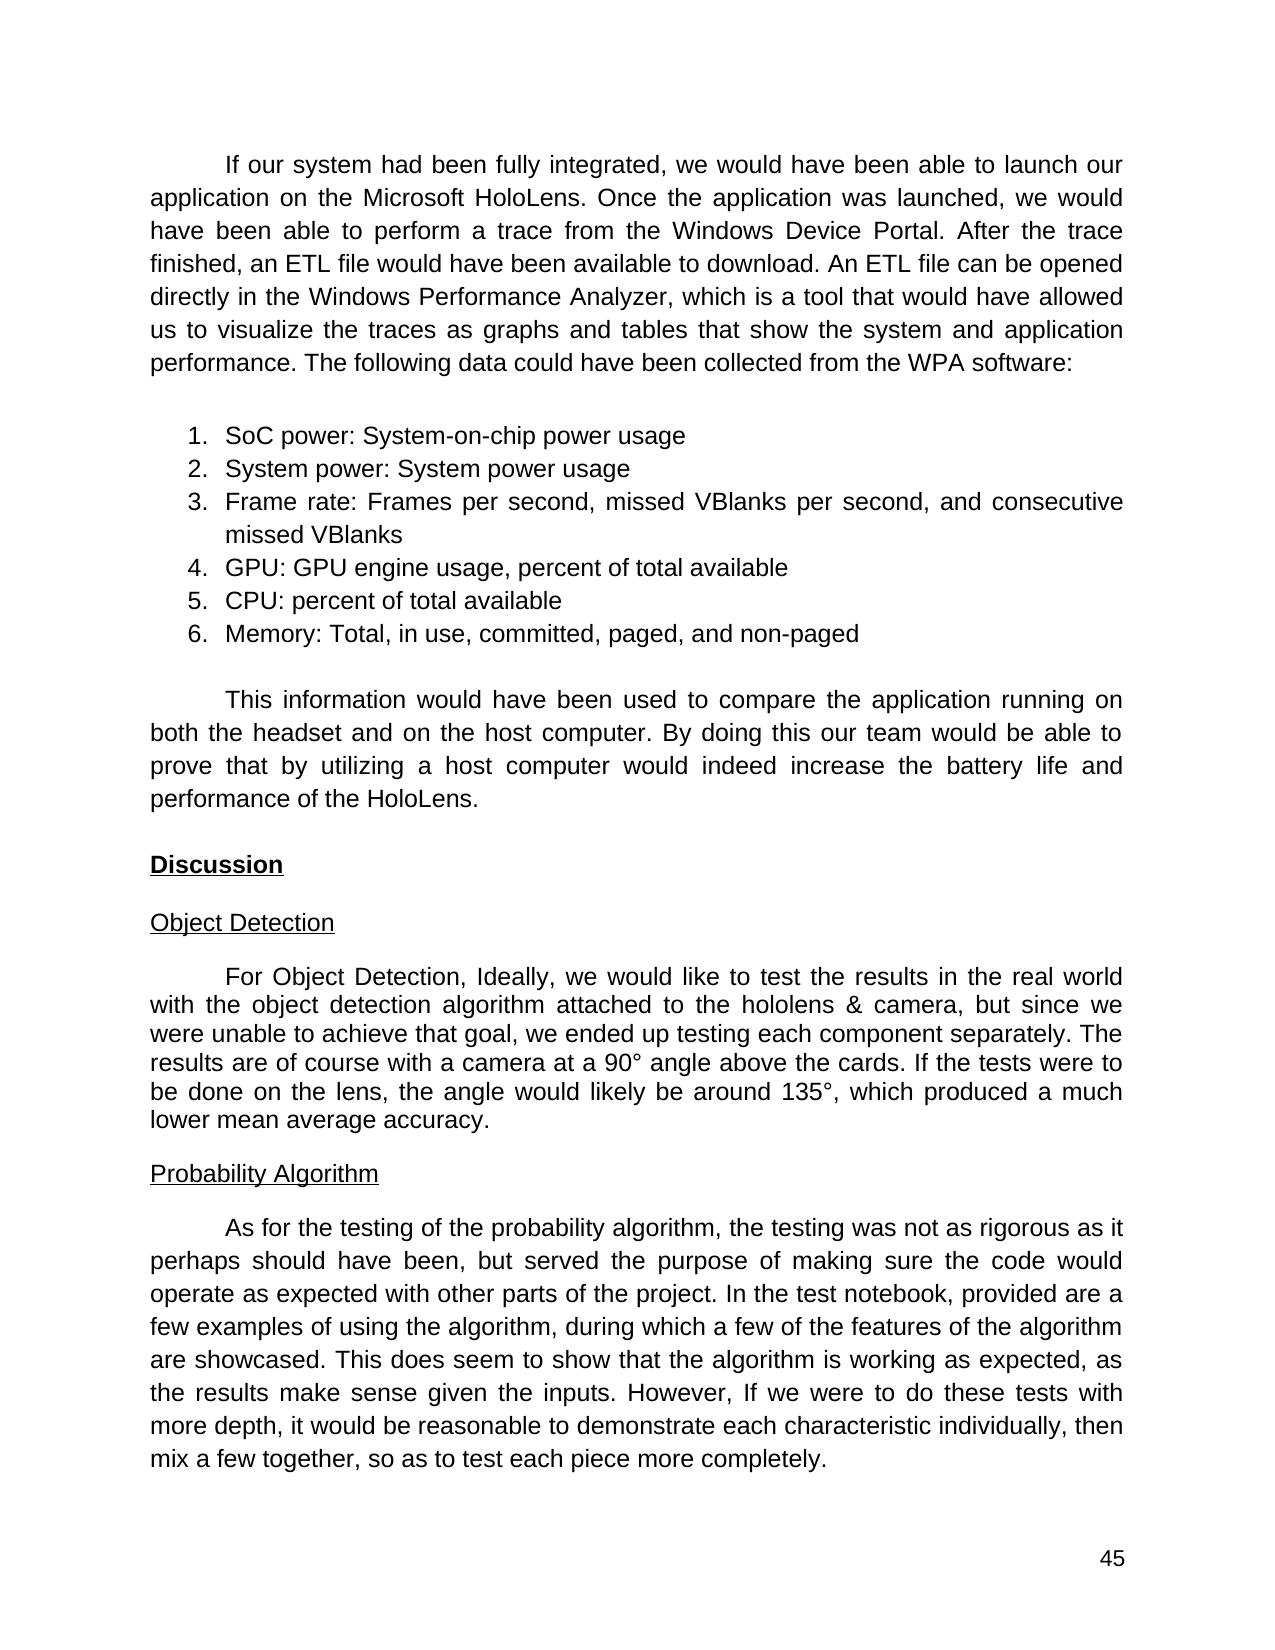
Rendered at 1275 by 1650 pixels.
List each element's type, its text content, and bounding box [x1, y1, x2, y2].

list GPU: GPU engine usage, percent of total available [187, 553, 1125, 582]
text This information would have been used to compare the application running on both the headset and on the host computer. By doing this our team would be able to prove that by utilizing a host computer would indeed increase the battery life and performance of the HoloLens. [150, 685, 1125, 813]
text Object Detection [150, 908, 1125, 937]
list CPU: percent of total available [187, 586, 1125, 614]
text As for the testing of the probability algorithm, the testing was not as rigorous as it perhaps should have been, but served the purpose of making sure the code would operate as expected with other parts of the project. In the test notebook, provided are a few examples of using the algorithm, during which a few of the features of the algorithm are showcased. This does seem to show that the algorithm is working as expected, as the results make sense given the inputs. However, If we were to do these tests with more depth, it would be reasonable to demonstrate each characteristic individually, then mix a few together, so as to test each piece more completely. [150, 1213, 1125, 1473]
text For Object Detection, Ideally, we would like to test the results in the real world with the object detection algorithm attached to the hololens & camera, but since we were unable to achieve that goal, we ended up testing each component separately. The results are of course with a camera at a 90° angle above the cards. If the tests were to be done on the lens, the angle would likely be around 135°, which produced a much lower mean average accuracy. [150, 962, 1125, 1134]
text Probability Algorithm [150, 1159, 1125, 1188]
list SoC power: System-on-chip power usage [187, 421, 1125, 449]
list Memory: Total, in use, committed, paged, and non-paged [187, 619, 1125, 648]
text Discussion [150, 850, 1125, 879]
text If our system had been fully integrated, we would have been able to launch our application on the Microsoft HoloLens. Once the application was launched, we would have been able to perform a trace from the Windows Device Portal. After the trace finished, an ETL file would have been available to download. An ETL file can be opened directly in the Windows Performance Analyzer, which is a tool that would have allowed us to visualize the traces as graphs and tables that show the system and application performance. The following data could have been collected from the WPA software: [150, 150, 1125, 377]
list System power: System power usage [187, 454, 1125, 482]
list Frame rate: Frames per second, missed VBlanks per second, and consecutive missed VBlanks [187, 487, 1125, 548]
